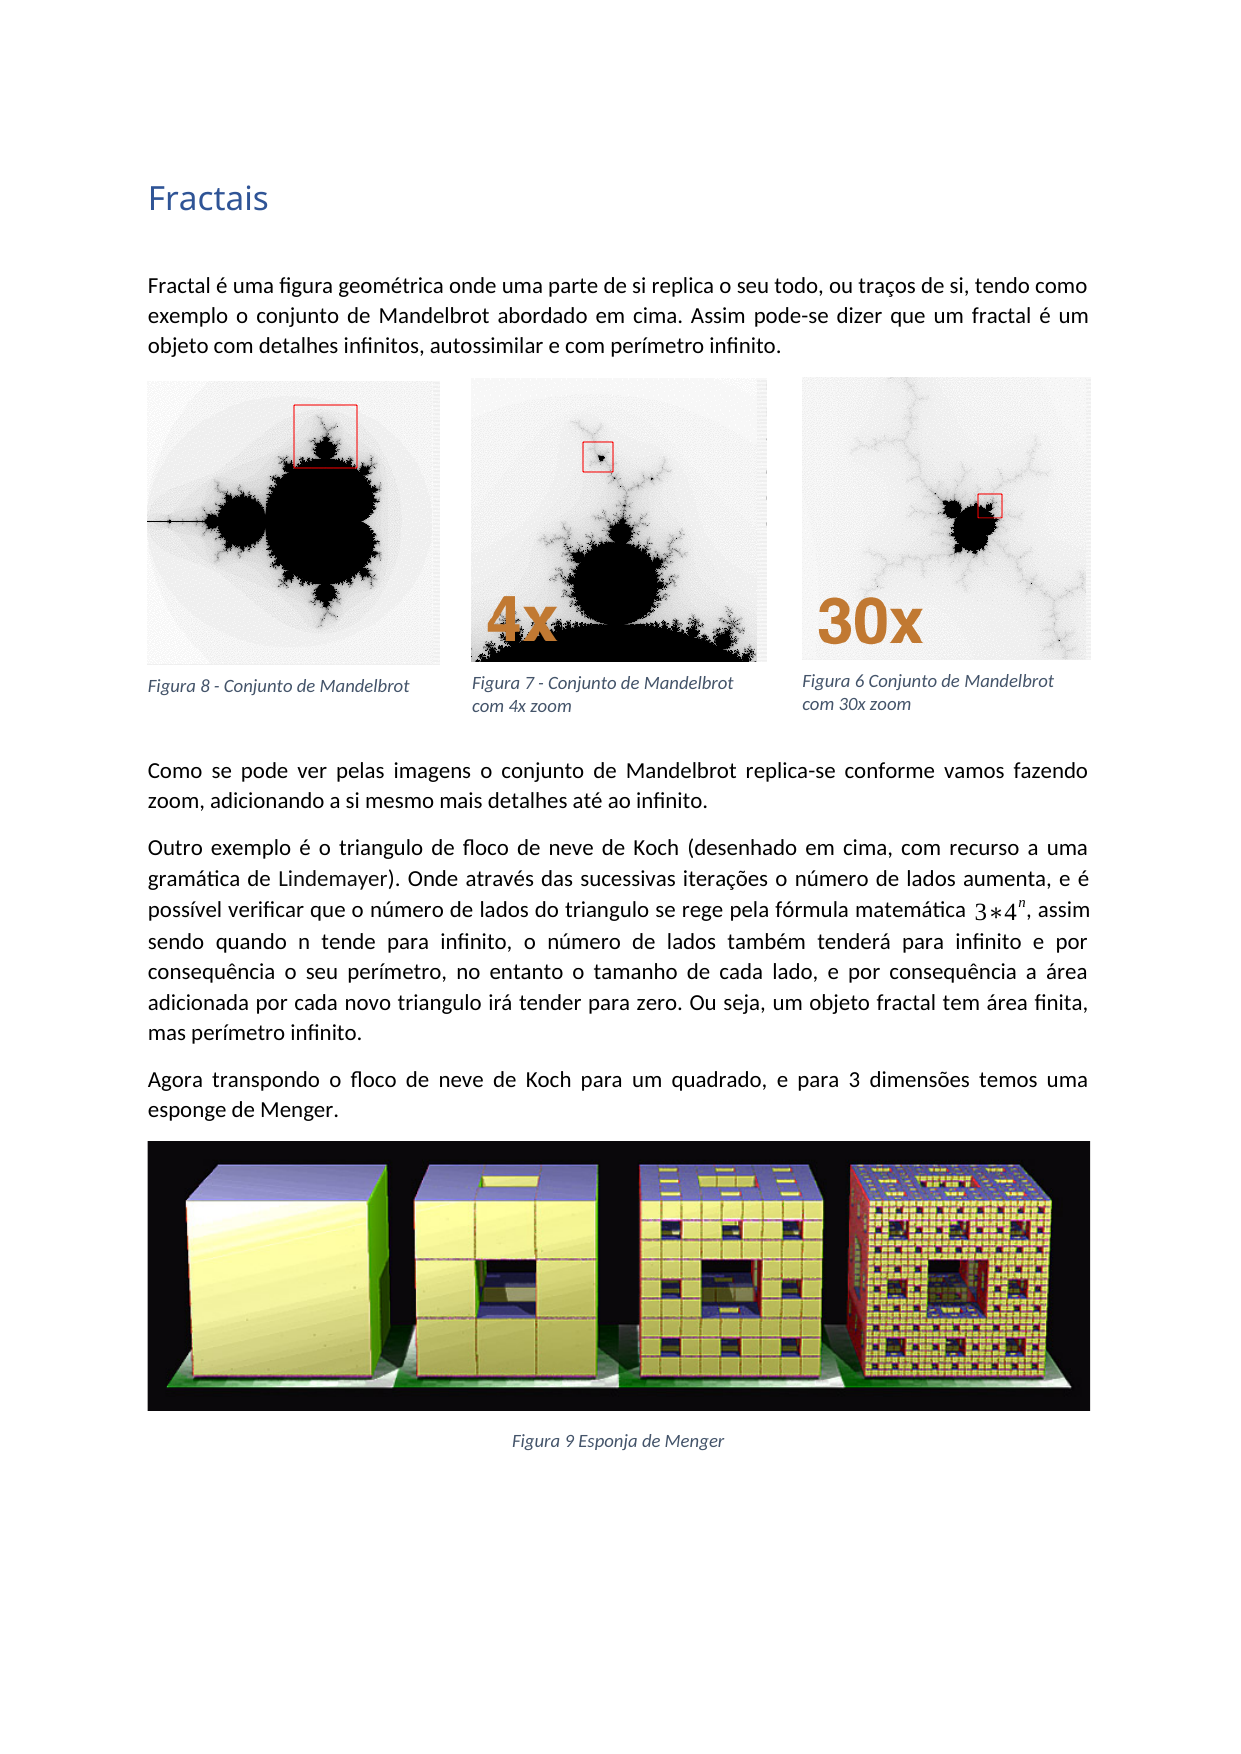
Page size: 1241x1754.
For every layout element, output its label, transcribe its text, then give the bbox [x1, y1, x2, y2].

picture [802, 377, 1091, 660]
text Fractal é uma figura geométrica onde uma parte de si replica o seu todo, ou traços de si, tendo como exemplo o conjunto de Mandelbrot abordado em cima. Assim pode-se dizer que um fractal é um objeto com detalhes infinitos, autossimilar e com perímetro infinito. [148, 271, 1090, 359]
text Outro exemplo é o triangulo de floco de neve de Koch (desenhado em cima, com recurso a uma gramática de Lindemayer). Onde através das sucessivas iterações o número de lados aumenta, e é possível verificar que o número de lados do triangulo se rege pela fórmula matemática , assim sendo quando n tende para infinito, o número de lados também tenderá para infinito e por consequência o seu perímetro, no entanto o tamanho de cada lado, e por consequência a área adicionada por cada novo triangulo irá tender para zero. Ou seja, um objeto fractal tem área finita, mas perímetro infinito. [148, 833, 1090, 1046]
text Figura 9 Esponja de Menger [148, 1429, 1090, 1452]
picture [147, 1141, 1091, 1411]
picture [471, 378, 767, 662]
text Agora transpondo o floco de neve de Koch para um quadrado, e para 3 dimensões temos uma esponge de Menger. [148, 1065, 1090, 1123]
picture [147, 381, 440, 665]
subtitle Fractais [148, 175, 1090, 220]
